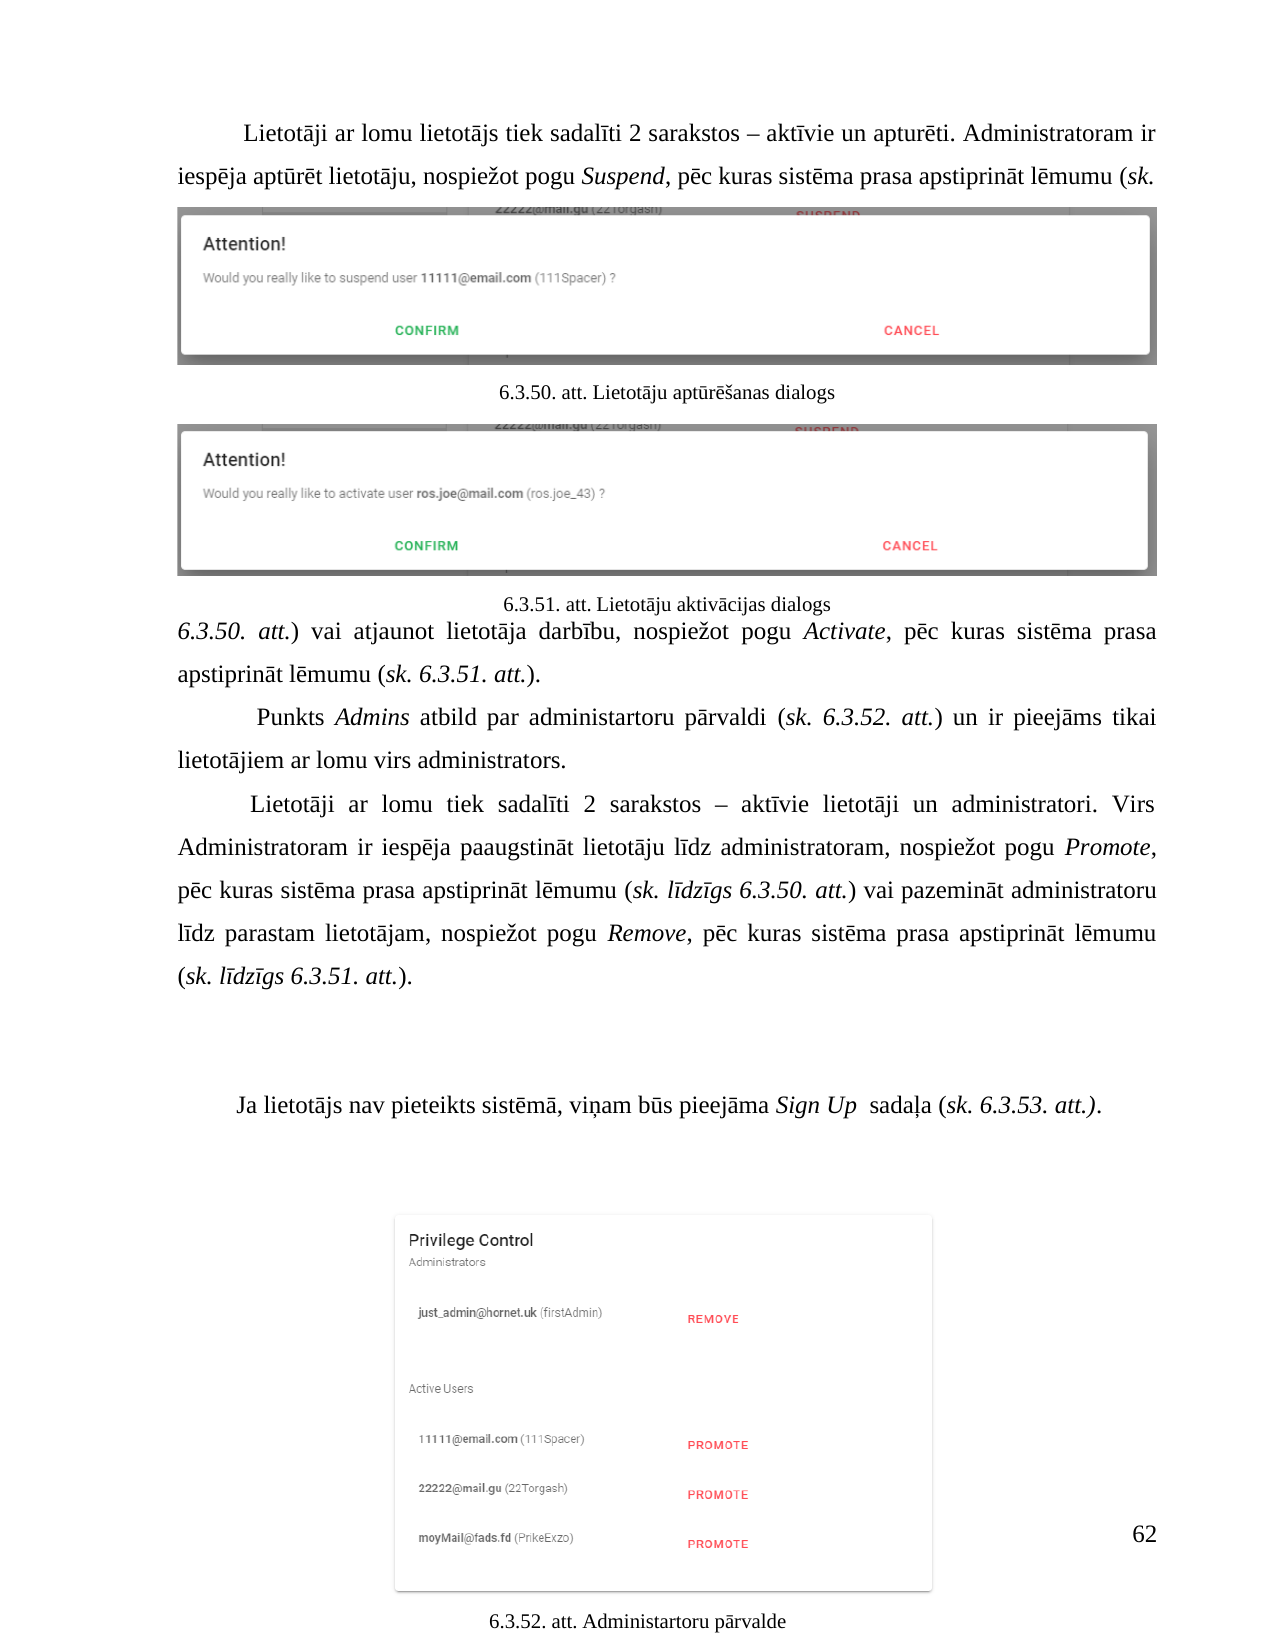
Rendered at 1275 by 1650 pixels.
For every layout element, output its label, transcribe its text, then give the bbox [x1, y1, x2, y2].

text Lietotāji ar lomu lietotājs tiek sadalīti 2 sarakstos – aktīvie un apturēti. Administratoram ir iespēja aptūrēt lietotāju, nospiežot pogu Suspend, pēc kuras sistēma prasa apstiprināt lēmumu (sk. 6.3.50. att.) vai atjaunot lietotāja darbību, nospiežot pogu Activate, pēc kuras sistēma prasa apstiprināt lēmumu (sk. 6.3.51. att.). [177, 365, 1157, 424]
text Lietotāji ar lomu lietotājs tiek sadalīti 2 sarakstos – aktīvie un apturēti. Administratoram ir iespēja aptūrēt lietotāju, nospiežot pogu Suspend, pēc kuras sistēma prasa apstiprināt lēmumu (sk. 6.3.50. att.) vai atjaunot lietotāja darbību, nospiežot pogu Activate, pēc kuras sistēma prasa apstiprināt lēmumu (sk. 6.3.51. att.). [177, 118, 1157, 207]
text Punkts Admins atbild par administartoru pārvaldi (sk. 6.3.52. att.) un ir pieejāms tikai lietotājiem ar lomu virs administrators. [177, 702, 1157, 774]
text Ja lietotājs nav pieteikts sistēmā, viņam būs pieejāma Sign Up sadaļa (sk. 6.3.53. att.). [177, 1091, 1157, 1119]
picture [389, 1209, 944, 1599]
picture [177, 207, 1157, 365]
picture [177, 424, 1157, 576]
text Lietotāji ar lomu tiek sadalīti 2 sarakstos – aktīvie lietotāji un administratori. Virs Administratoram ir iespēja paaugstināt lietotāju līdz administratoram, nospiežot pogu Promote, pēc kuras sistēma prasa apstiprināt lēmumu (sk. līdzīgs 6.3.50. att.) vai pazemināt administratoru līdz parastam lietotājam, nospiežot pogu Remove, pēc kuras sistēma prasa apstiprināt lēmumu (sk. līdzīgs 6.3.51. att.). [177, 789, 1157, 990]
text Lietotāji ar lomu lietotājs tiek sadalīti 2 sarakstos – aktīvie un apturēti. Administratoram ir iespēja aptūrēt lietotāju, nospiežot pogu Suspend, pēc kuras sistēma prasa apstiprināt lēmumu (sk. 6.3.50. att.) vai atjaunot lietotāja darbību, nospiežot pogu Activate, pēc kuras sistēma prasa apstiprināt lēmumu (sk. 6.3.51. att.). [177, 576, 1157, 688]
